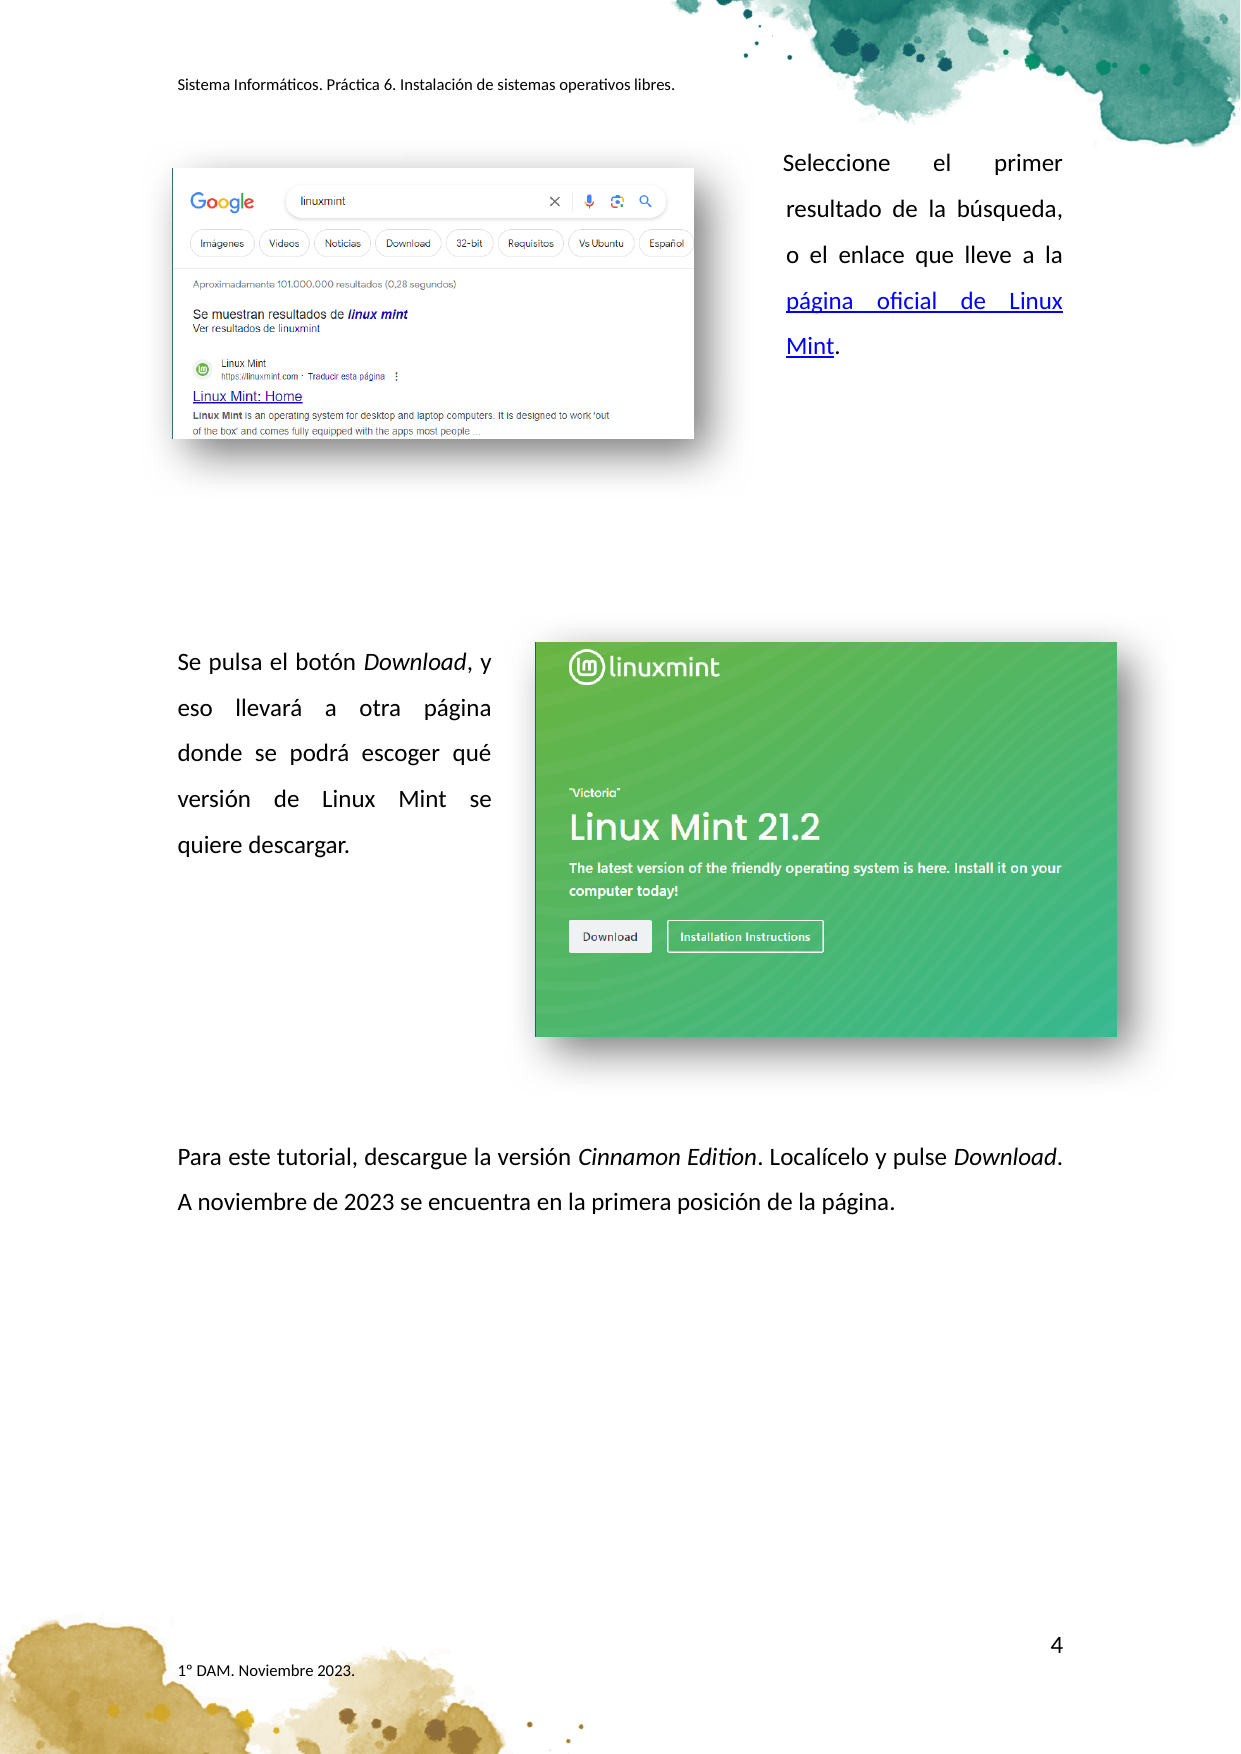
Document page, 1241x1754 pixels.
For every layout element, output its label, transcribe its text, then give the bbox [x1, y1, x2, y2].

text Para este tutorial, descargue la versión Cinnamon Edition. Localícelo y pulse Download. A noviembre de 2023 se encuentra en la primera posición de la página. [177, 1141, 1063, 1217]
picture [172, 168, 694, 439]
picture [535, 642, 1117, 1037]
picture [0, 1275, 1139, 1754]
text Seleccione el primer resultado de la búsqueda, o el enlace que lleve a la página oficial de Linux Mint. [177, 148, 1063, 361]
picture [403, 0, 1241, 380]
text Se pulsa el botón Download, y eso llevará a otra página donde se podrá escoger qué versión de Linux Mint se quiere descargar. [177, 646, 528, 859]
